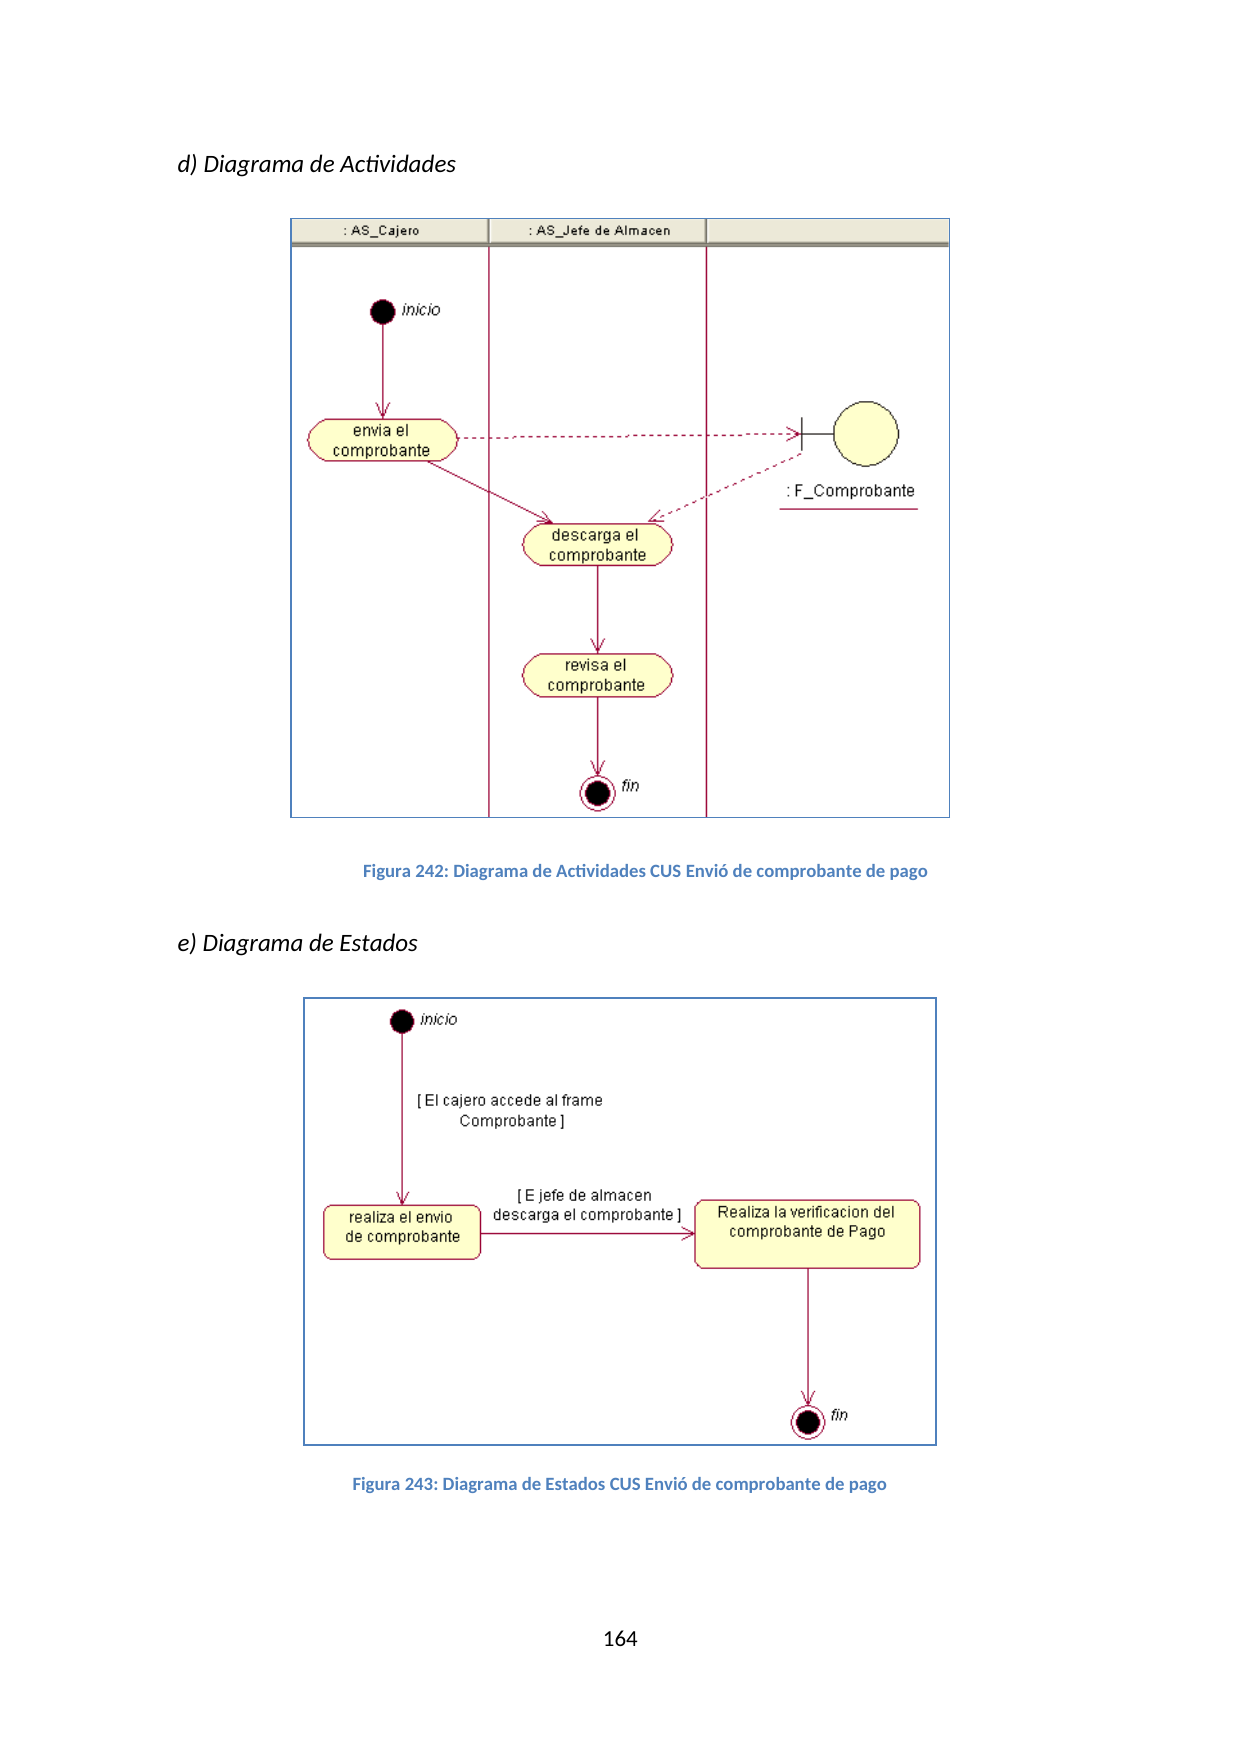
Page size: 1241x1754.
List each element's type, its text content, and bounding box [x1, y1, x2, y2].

list d) Diagrama de Actividades [177, 148, 1063, 178]
picture [292, 219, 949, 817]
picture [305, 999, 935, 1444]
list e) Diagrama de Estados [177, 927, 1063, 958]
